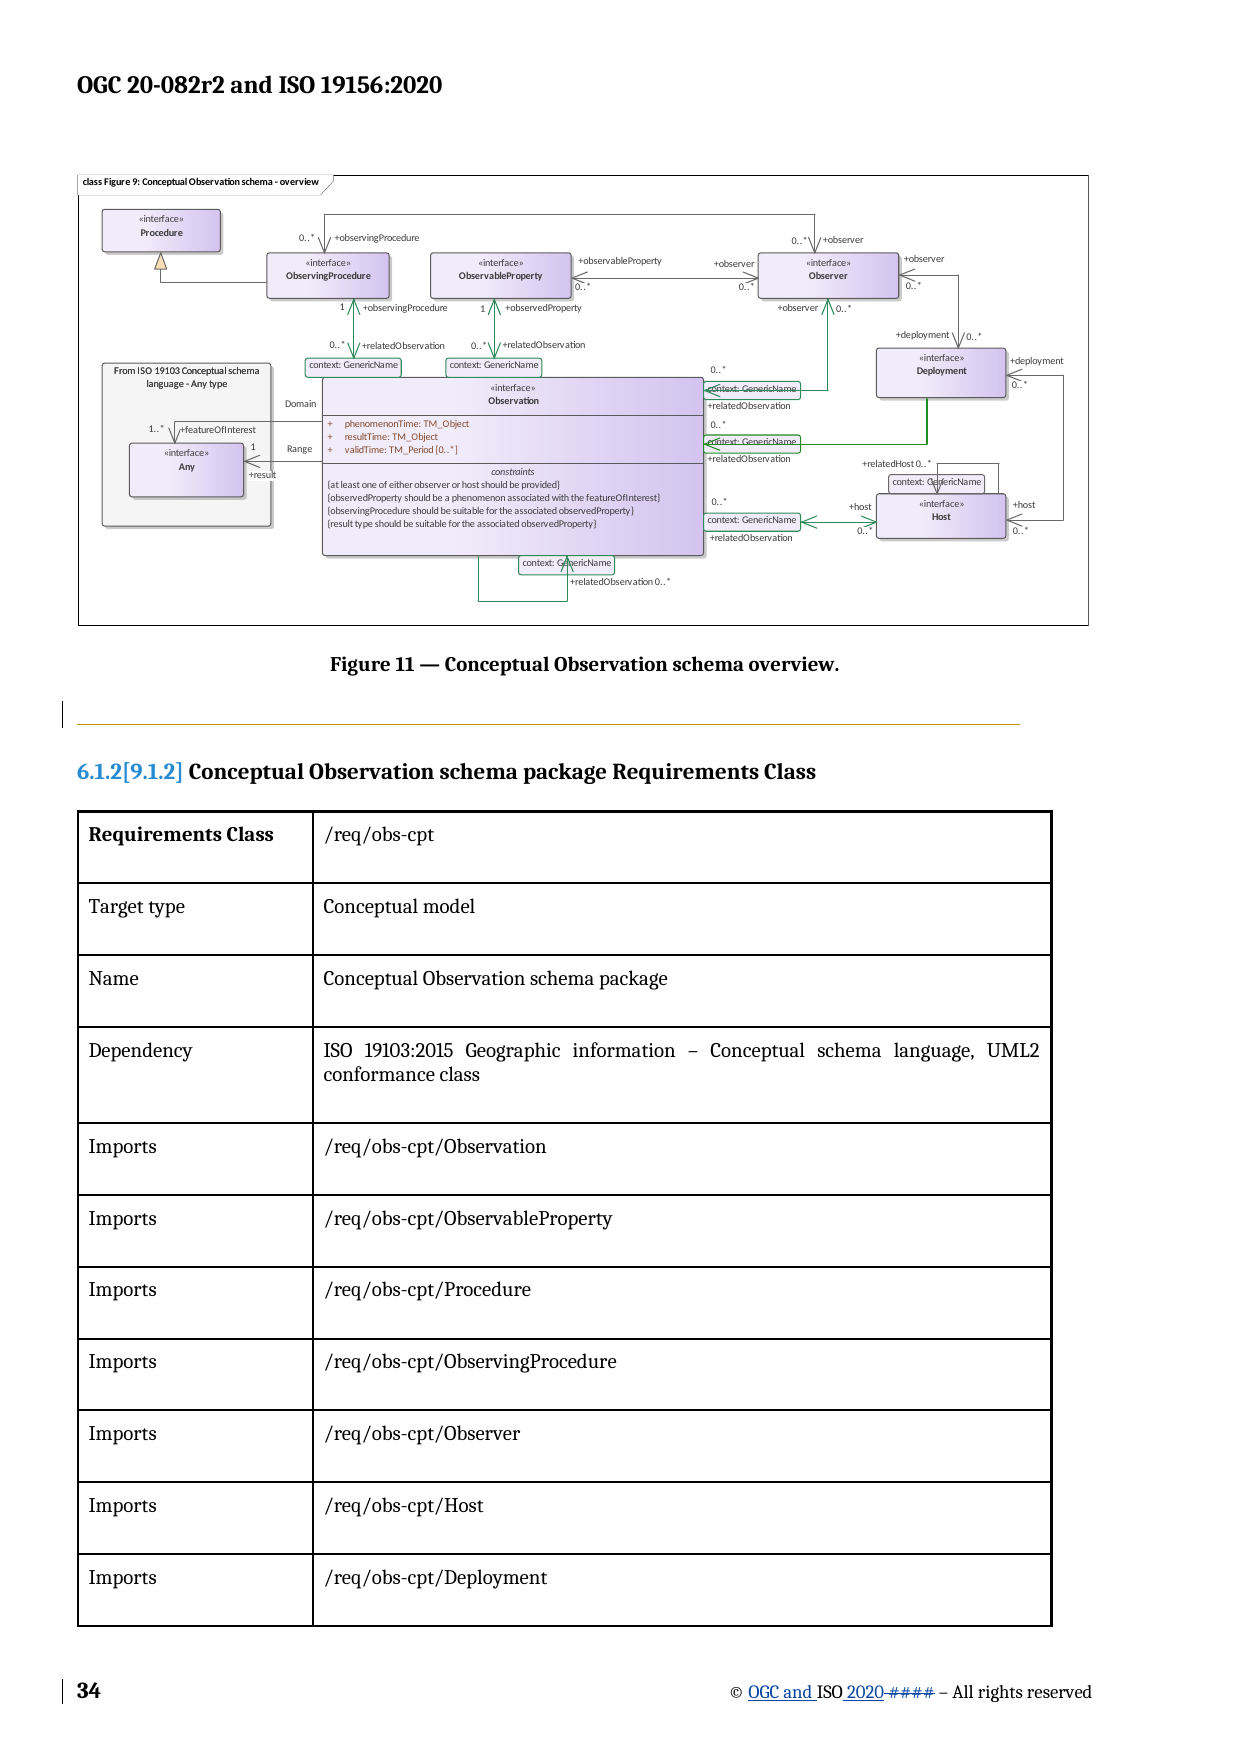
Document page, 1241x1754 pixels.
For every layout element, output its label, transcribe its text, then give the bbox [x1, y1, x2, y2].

table_cell Imports [79, 1196, 312, 1266]
table_cell /req/obs-cpt/Deployment [314, 1555, 1050, 1625]
text Figure — Conceptual Observation schema overview. [77, 651, 1092, 676]
table_cell /req/obs-cpt/ObservingProcedure [314, 1340, 1050, 1409]
table_header Requirements Class [79, 813, 312, 882]
table_cell Conceptual Observation schema package [314, 956, 1050, 1026]
table_cell /req/obs-cpt/Procedure [314, 1268, 1050, 1337]
table_cell /req/obs-cpt/ObservableProperty [314, 1196, 1050, 1266]
table_cell Imports [79, 1483, 312, 1553]
table_cell Conceptual model [314, 884, 1050, 954]
table_cell /req/obs-cpt/Observation [314, 1124, 1050, 1194]
table_cell ISO 19103:2015 Geographic information – Conceptual schema language, UML2 conformance class [314, 1028, 1050, 1122]
table_cell /req/obs-cpt/Observer [314, 1411, 1050, 1481]
table_cell Imports [79, 1124, 312, 1194]
table_header /req/obs-cpt [314, 813, 1050, 882]
table_cell Name [79, 956, 312, 1026]
table_cell Imports [79, 1411, 312, 1481]
table_cell Imports [79, 1340, 312, 1409]
table_cell Dependency [79, 1028, 312, 1122]
subtitle Conceptual Observation schema package Requirements Class [77, 759, 1092, 785]
table_cell Target type [79, 884, 312, 954]
table_cell /req/obs-cpt/Host [314, 1483, 1050, 1553]
table_cell Imports [79, 1268, 312, 1337]
table_cell Imports [79, 1555, 312, 1625]
